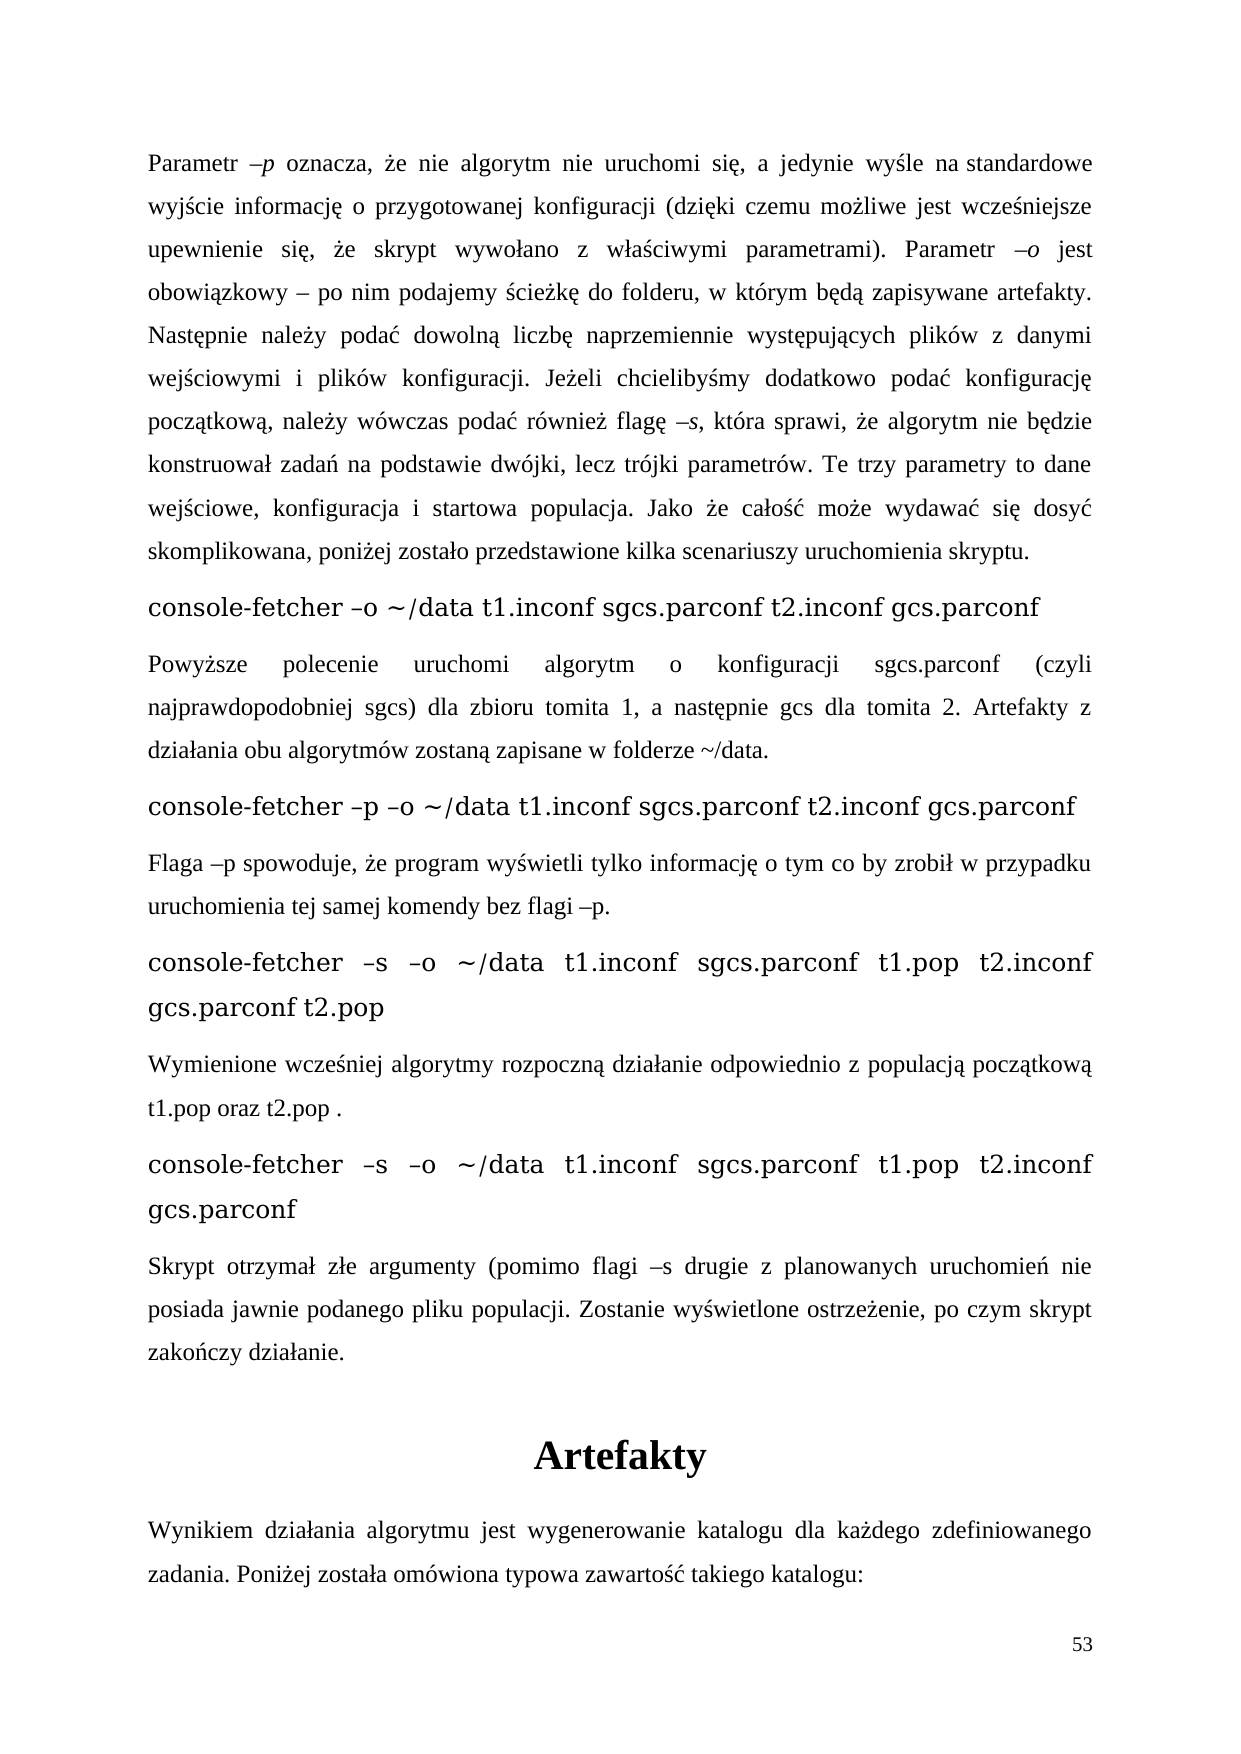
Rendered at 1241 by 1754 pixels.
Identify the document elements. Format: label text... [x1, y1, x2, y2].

text console-fetcher –s –o ~/data t1.inconf sgcs.parconf t1.pop t2.inconf gcs.parconf t2.pop [148, 947, 1093, 1022]
text console-fetcher –o ~/data t1.inconf sgcs.parconf t2.inconf gcs.parconf [148, 591, 1093, 621]
text Wynikiem działania algorytmu jest wygenerowanie katalogu dla każdego zdefiniowanego zadania. Poniżej została omówiona typowa zawartość takiego katalogu: [148, 1516, 1093, 1587]
text console-fetcher –p –o ~/data t1.inconf sgcs.parconf t2.inconf gcs.parconf [148, 791, 1093, 821]
text Skrypt otrzymał złe argumenty (pomimo flagi –s drugie z planowanych uruchomień nie posiada jawnie podanego pliku populacji. Zostanie wyświetlone ostrzeżenie, po czym skrypt zakończy działanie. [148, 1251, 1093, 1366]
text console-fetcher –s –o ~/data t1.inconf sgcs.parconf t1.pop t2.inconf gcs.parconf [148, 1148, 1093, 1223]
text Powyższe polecenie uruchomi algorytm o konfiguracji sgcs.parconf (czyli najprawdopodobniej sgcs) dla zbioru tomita 1, a następnie gcs dla tomita 2. Artefakty z działania obu algorytmów zostaną zapisane w folderze ~/data. [148, 649, 1093, 764]
text Wymienione wcześniej algorytmy rozpoczną działanie odpowiednio z populacją początkową t1.pop oraz t2.pop . [148, 1049, 1093, 1121]
text Flaga –p spowoduje, że program wyświetli tylko informację o tym co by zrobił w przypadku uruchomienia tej samej komendy bez flagi –p. [148, 848, 1093, 920]
text Parametr –p oznacza, że nie algorytm nie uruchomi się, a jedynie wyśle na standardowe wyjście informację o przygotowanej konfiguracji (dzięki czemu możliwe jest wcześniejsze upewnienie się, że skrypt wywołano z właściwymi parametrami). Parametr –o jest obowiązkowy – po nim podajemy ścieżkę do folderu, w którym będą zapisywane artefakty. Następnie należy podać dowolną liczbę naprzemiennie występujących plików z danymi wejściowymi i plików konfiguracji. Jeżeli chcielibyśmy dodatkowo podać konfigurację początkową, należy wówczas podać również flagę –s, która sprawi, że algorytm nie będzie konstruował zadań na podstawie dwójki, lecz trójki parametrów. Te trzy parametry to dane wejściowe, konfiguracja i startowa populacja. Jako że całość może wydawać się dosyć skomplikowana, poniżej zostało przedstawione kilka scenariuszy uruchomienia skryptu. [148, 148, 1093, 564]
list Artefakty [148, 1430, 1093, 1478]
